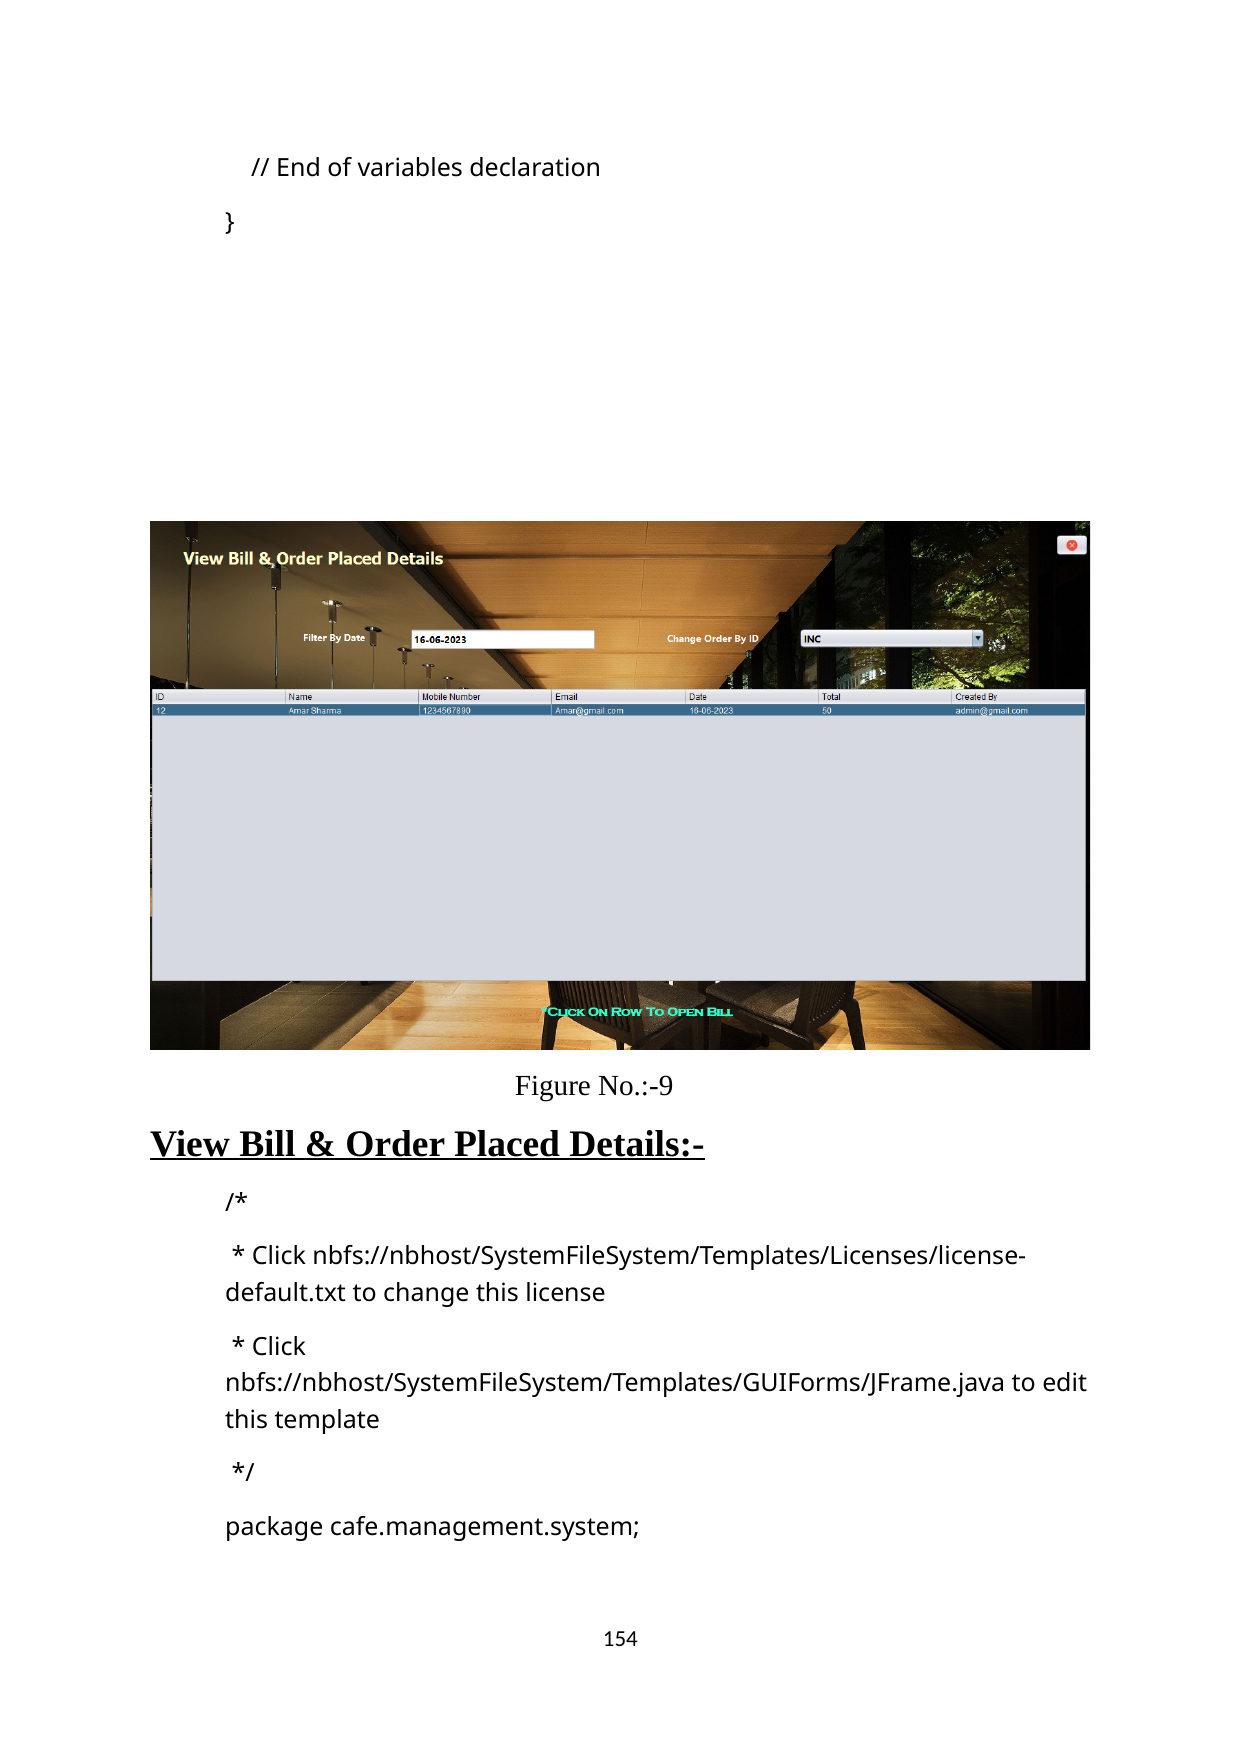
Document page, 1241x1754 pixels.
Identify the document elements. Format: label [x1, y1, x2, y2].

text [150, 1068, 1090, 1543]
picture [150, 521, 1091, 1050]
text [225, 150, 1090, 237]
